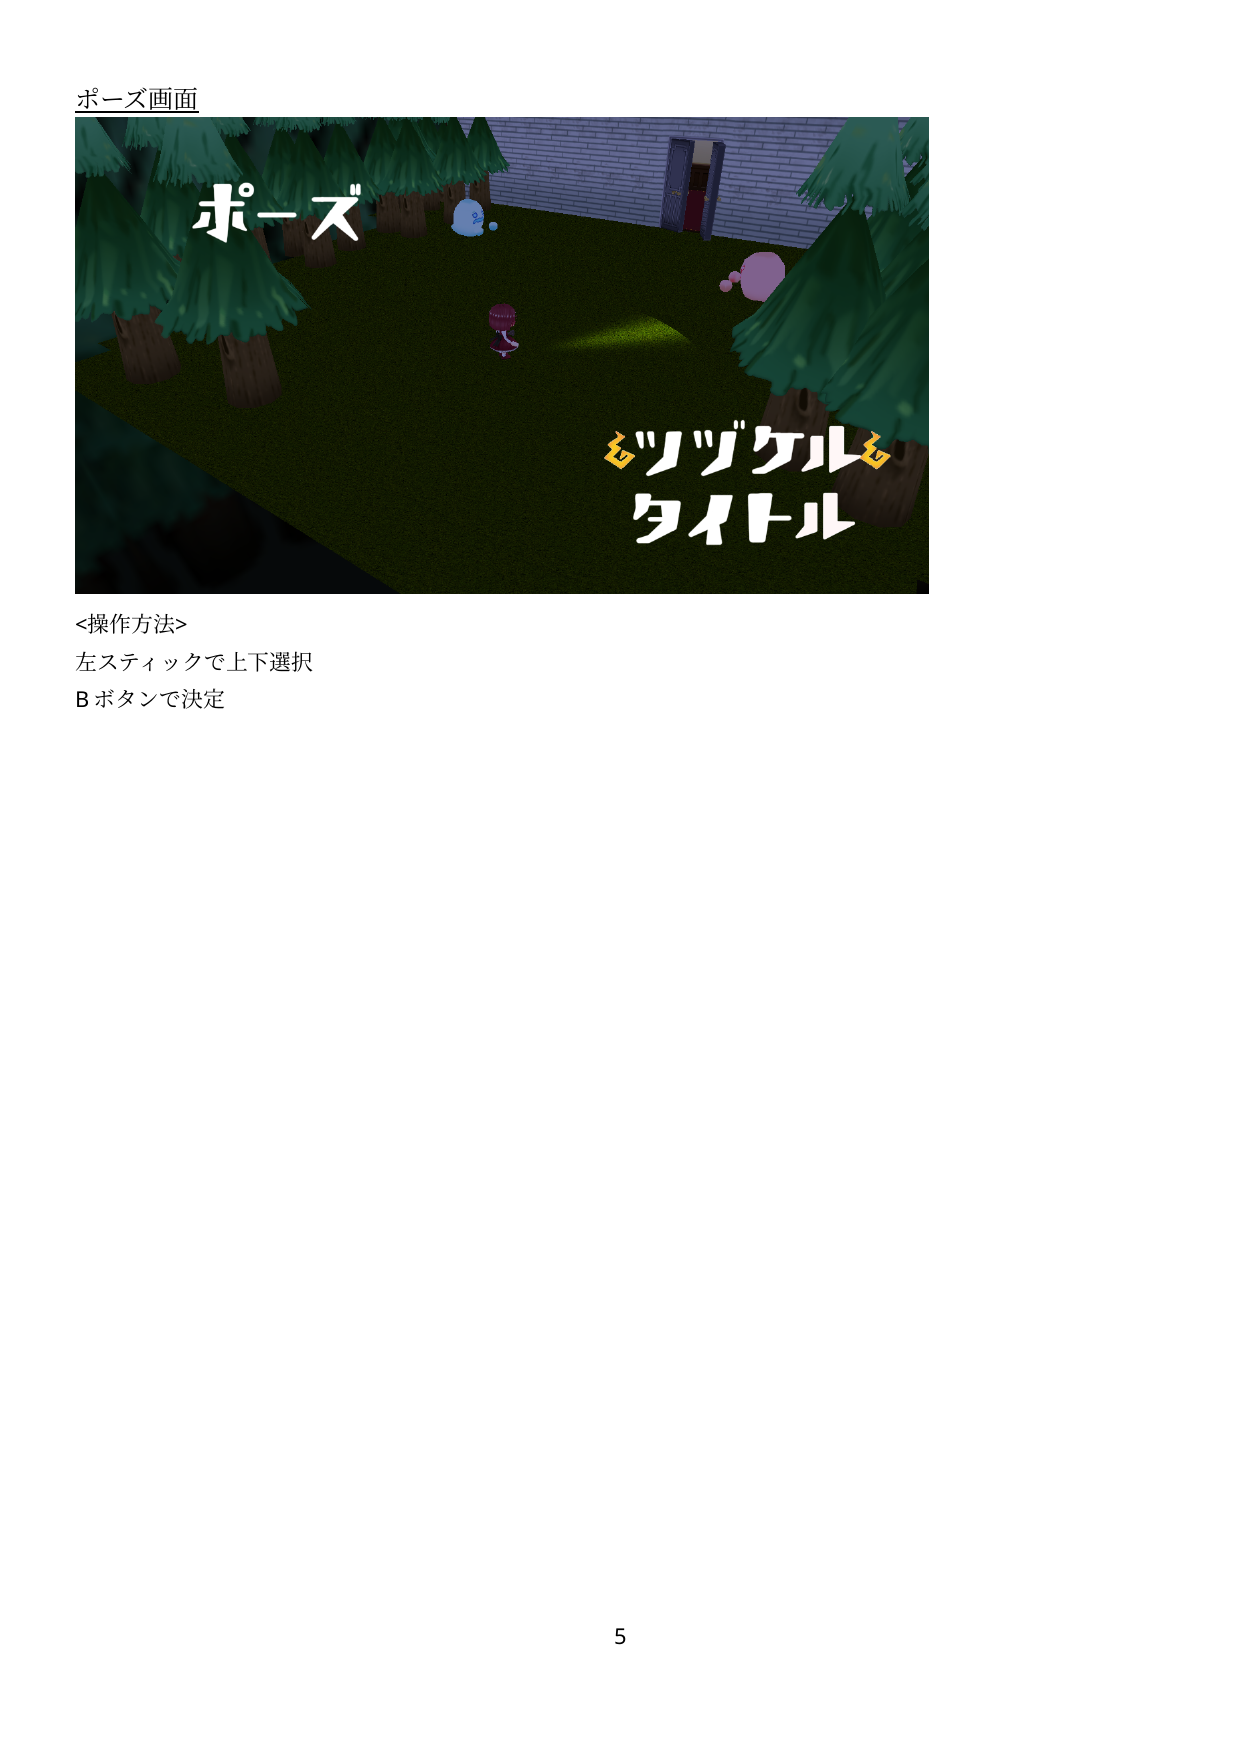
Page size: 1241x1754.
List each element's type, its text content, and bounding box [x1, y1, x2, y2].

text ポーズ画面 [75, 79, 1165, 117]
text <操作方法> [75, 604, 1165, 642]
text Bボタンで決定 [75, 679, 1165, 717]
picture [75, 116, 929, 594]
text 左スティックで上下選択 [75, 642, 1165, 679]
